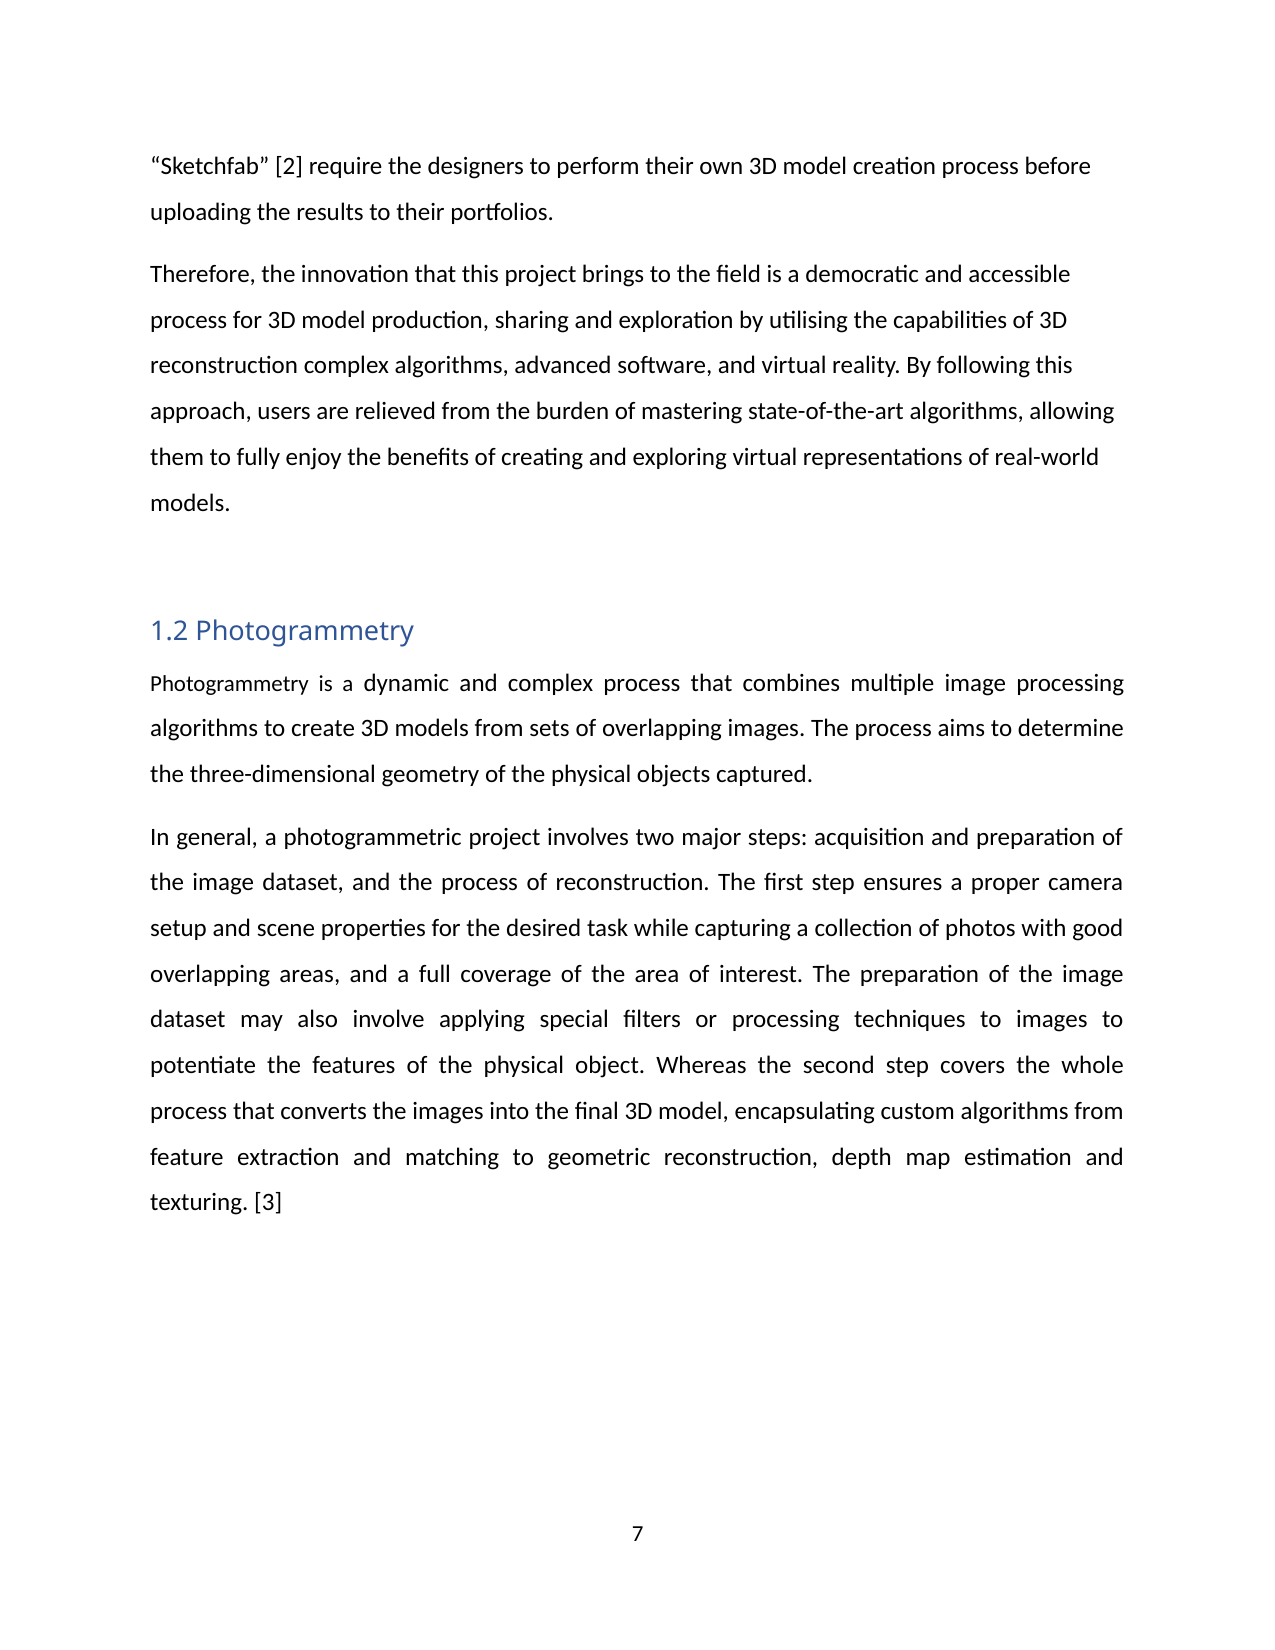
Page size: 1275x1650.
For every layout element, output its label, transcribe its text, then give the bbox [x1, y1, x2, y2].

text In general, a photogrammetric project involves two major steps: acquisition and preparation of the image dataset, and the process of reconstruction. The first step ensures a proper camera setup and scene properties for the desired task while capturing a collection of photos with good overlapping areas, and a full coverage of the area of interest. The preparation of the image dataset may also involve applying special filters or processing techniques to images to potentiate the features of the physical object. Whereas the second step covers the whole process that converts the images into the final 3D model, encapsulating custom algorithms from feature extraction and matching to geometric reconstruction, depth map estimation and texturing. [150, 821, 1125, 1217]
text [150, 150, 1125, 226]
text Photogrammetry is a dynamic and complex process that combines multiple image processing algorithms to create 3D models from sets of overlapping images. The process aims to determine the three-dimensional geometry of the physical objects captured. [150, 667, 1125, 789]
text Therefore, the innovation that this project brings to the field is a democratic and accessible process for 3D model production, sharing and exploration by utilising the capabilities of 3D reconstruction complex algorithms, advanced software, and virtual reality. By following this approach, users are relieved from the burden of mastering state-of-the-art algorithms, allowing them to fully enjoy the benefits of creating and exploring virtual representations of real-world models. [150, 258, 1125, 517]
subtitle 1.2 Photogrammetry [150, 612, 1125, 648]
